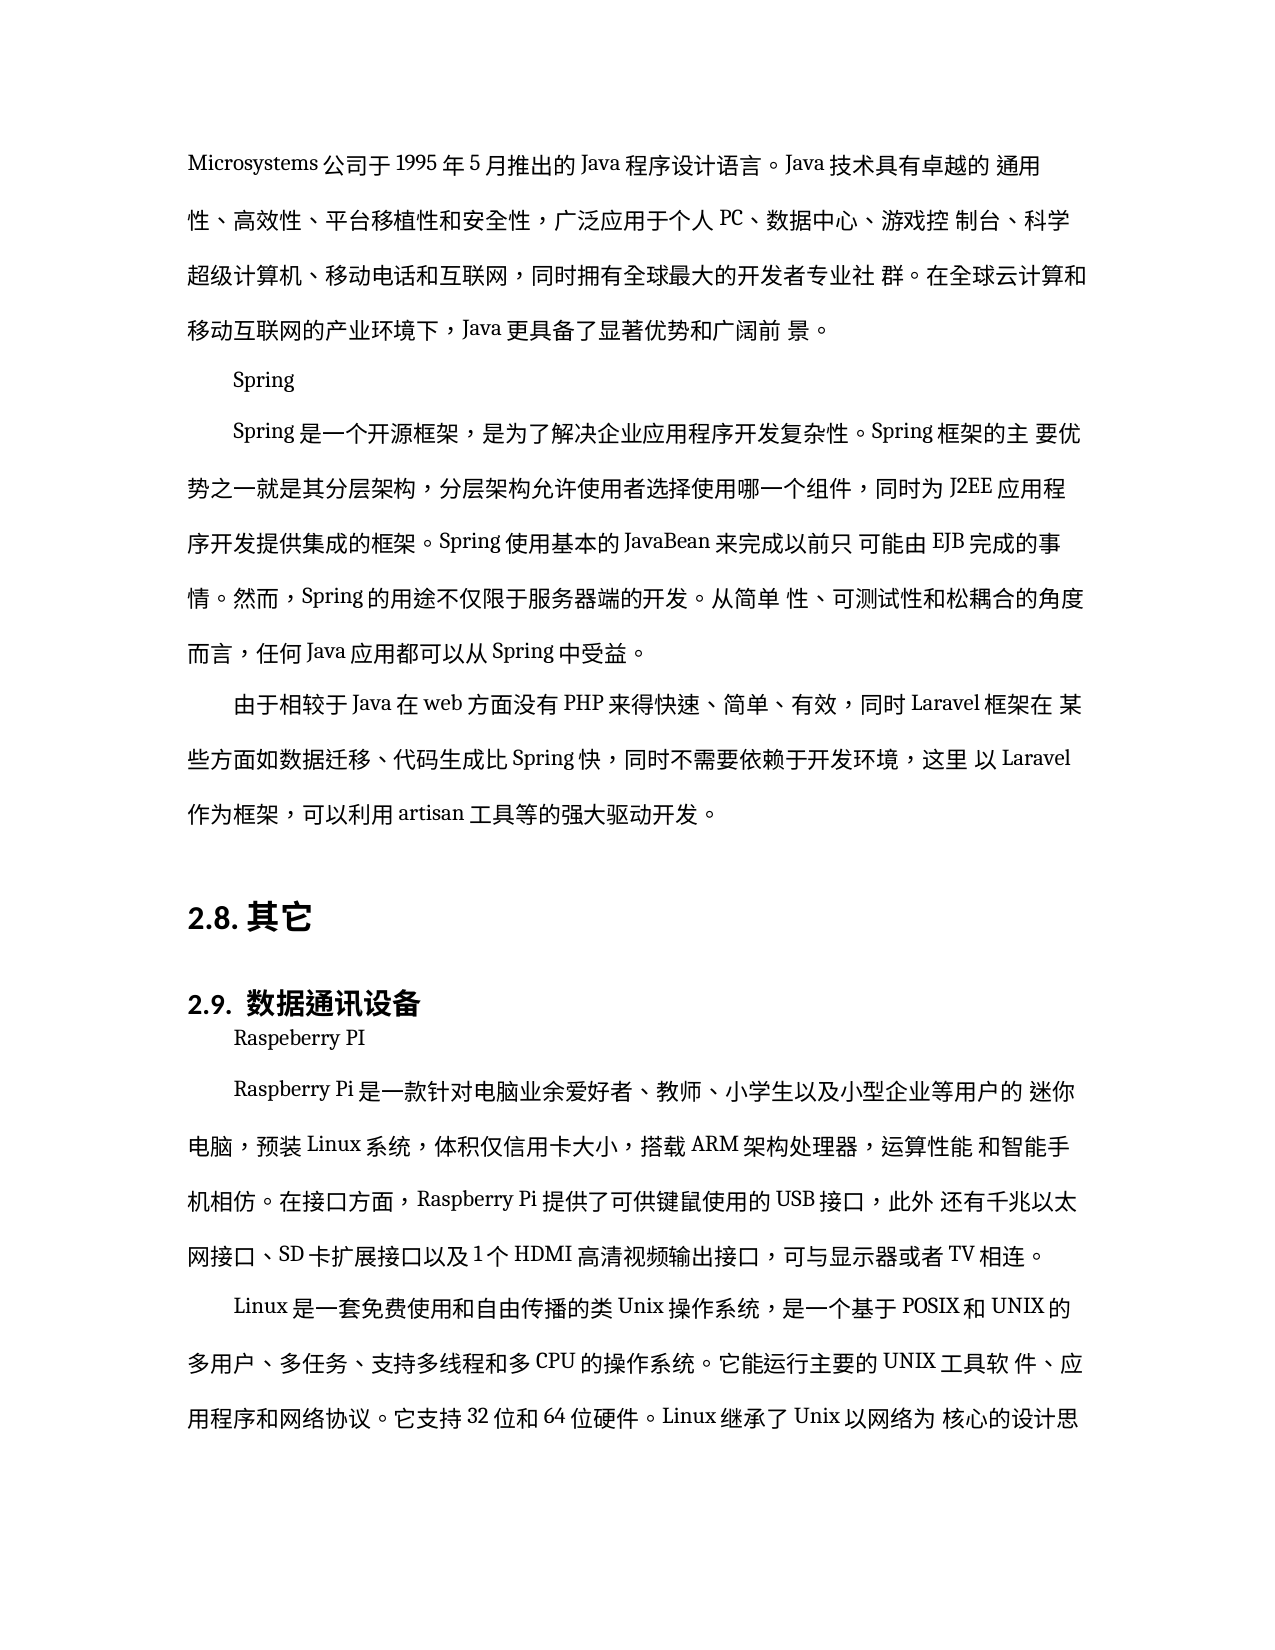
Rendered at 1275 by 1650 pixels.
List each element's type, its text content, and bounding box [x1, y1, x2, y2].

text 由于相较于Java在web方面没有PHP来得快速、简单、有效，同时Laravel框架在 某些方面如数据迁移、代码生成比Spring快，同时不需要依赖于开发环境，这里 以Laravel作为框架，可以利用artisan工具等的强大驱动开发。 [187, 689, 1087, 843]
subtitle 其它 [187, 872, 1087, 960]
text Spring [187, 367, 1087, 411]
subtitle 数据通讯设备 [187, 981, 1087, 1025]
text Raspeberry PI [187, 1025, 1087, 1069]
text Spring是一个开源框架，是为了解决企业应用程序开发复杂性。Spring框架的主 要优势之一就是其分层架构，分层架构允许使用者选择使用哪一个组件，同时为 J2EE 应用程序开发提供集成的框架。Spring使用基本的JavaBean来完成以前只 可能由EJB完成的事情。然而，Spring的用途不仅限于服务器端的开发。从简单 性、可测试性和松耦合的角度而言，任何Java应用都可以从Spring中受益。 [187, 417, 1087, 682]
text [187, 1293, 1087, 1447]
text Raspberry Pi是一款针对电脑业余爱好者、教师、小学生以及小型企业等用户的 迷你电脑，预装Linux系统，体积仅信用卡大小，搭载ARM架构处理器，运算性能 和智能手机相仿。在接口方面，Raspberry Pi提供了可供键鼠使用的USB接口，此外 还有千兆以太网接口、SD卡扩展接口以及1个HDMI高清视频输出接口，可与显示器或者TV相连。 [187, 1076, 1087, 1285]
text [187, 150, 1087, 359]
